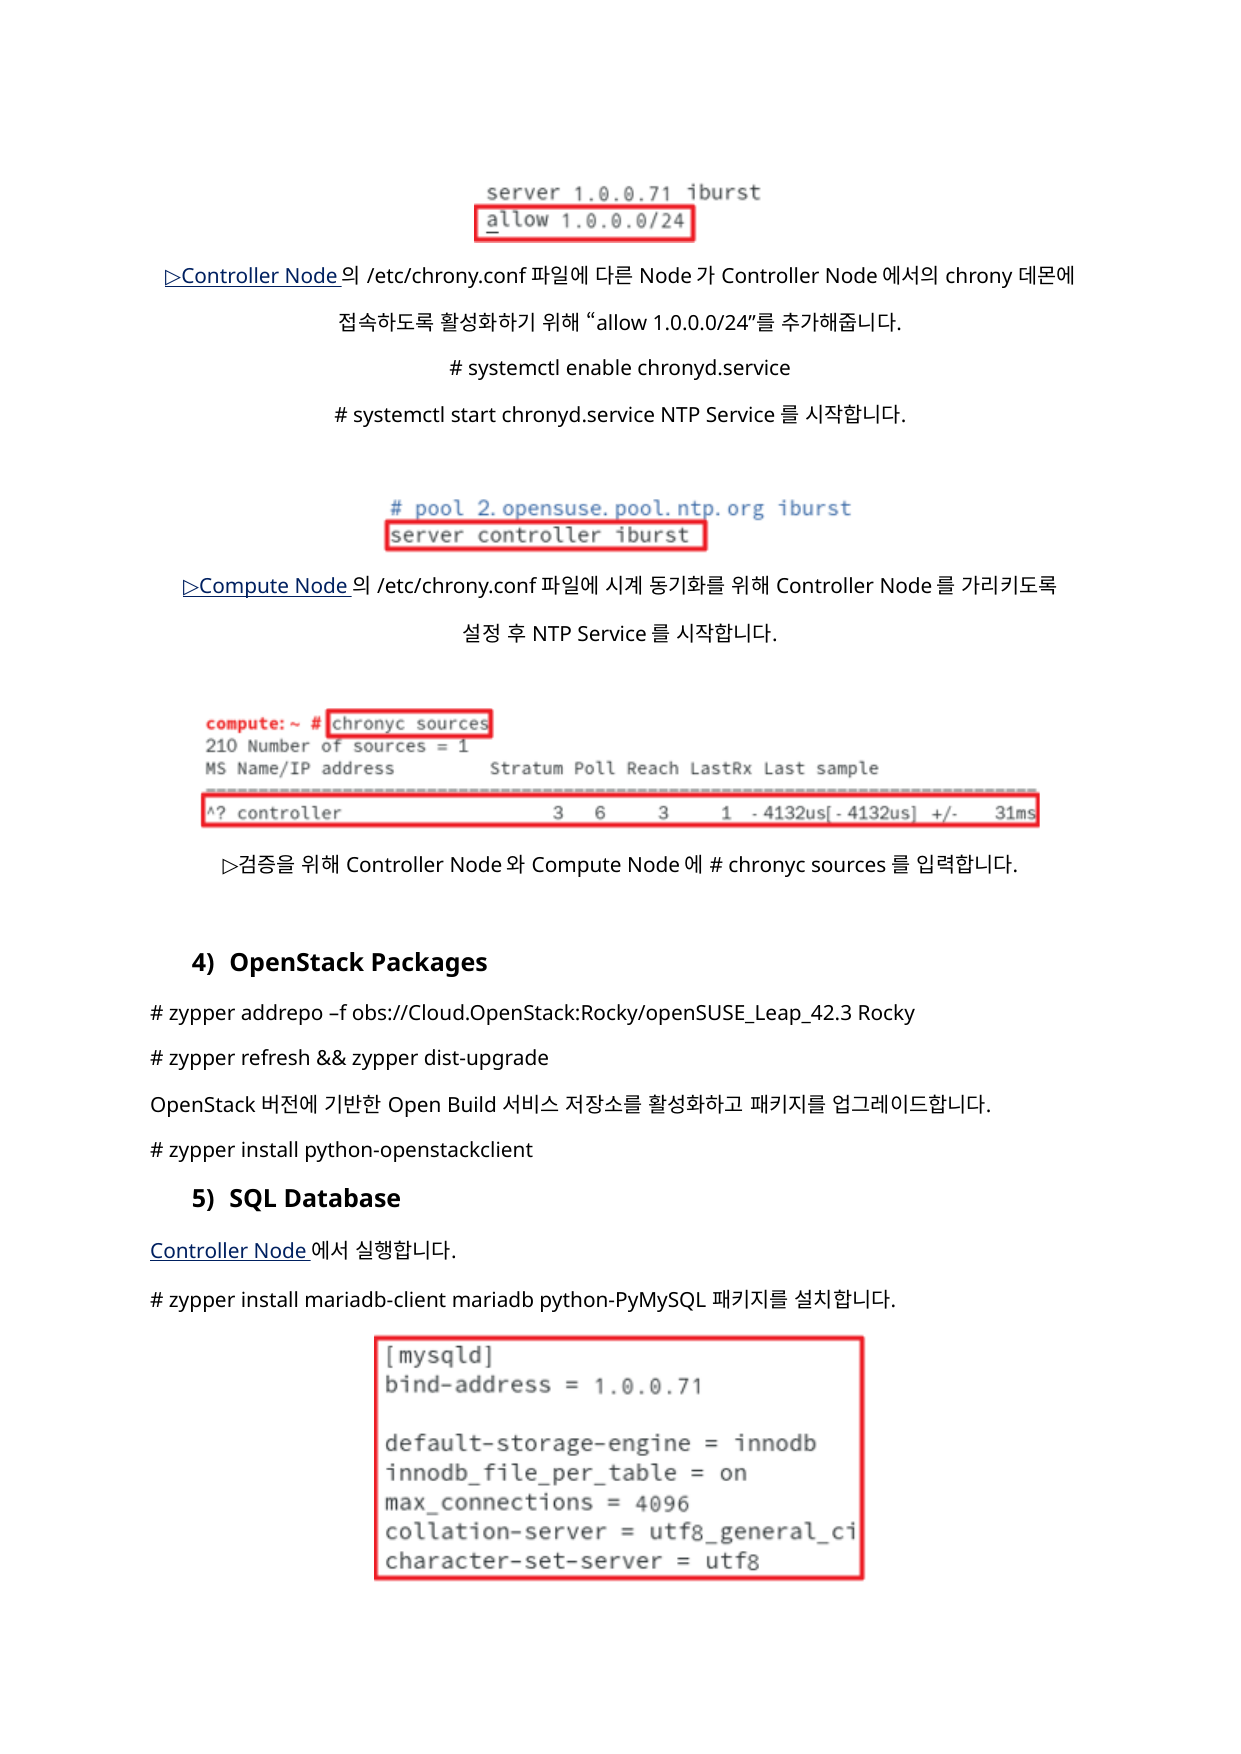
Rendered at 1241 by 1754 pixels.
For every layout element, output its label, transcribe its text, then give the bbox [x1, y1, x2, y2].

text # zypper addrepo –f obs://Cloud.OpenStack:Rocky/openSUSE_Leap_42.3 Rocky [150, 998, 1090, 1027]
text ▷Compute Node의 /etc/chrony.conf 파일에 시계 동기화를 위해 Controller Node를 가리키도록 [150, 570, 1090, 600]
text ▷Controller Node의 /etc/chrony.conf 파일에 다른 Node가 Controller Node에서의 chrony 데몬에 [150, 259, 1090, 290]
picture [381, 490, 859, 554]
list OpenStack Packages [192, 945, 1090, 979]
text # zypper install python-openstackclient [150, 1135, 1090, 1164]
picture [200, 708, 1040, 830]
text 설정 후 NTP Service를 시작합니다. [150, 617, 1090, 647]
text Controller Node에서 실행합니다. [150, 1234, 1090, 1264]
picture [474, 177, 767, 243]
text ▷검증을 위해 Controller Node와 Compute Node에 # chronyc sources 를 입력합니다. [150, 848, 1090, 878]
text # systemctl enable chronyd.service [150, 353, 1090, 382]
text # zypper refresh && zypper dist-upgrade [150, 1043, 1090, 1072]
text # systemctl start chronyd.service NTP Service를 시작합니다. [150, 398, 1090, 429]
list SQL Database [192, 1180, 1090, 1214]
text OpenStack 버전에 기반한 Open Build 서비스 저장소를 활성화하고 패키지를 업그레이드합니다. [150, 1088, 1090, 1119]
picture [374, 1332, 867, 1583]
text # zypper install mariadb-client mariadb python-PyMySQL 패키지를 설치합니다. [150, 1283, 1090, 1313]
text 접속하도록 활성화하기 위해 “allow 1.0.0.0/24”를 추가해줍니다. [150, 306, 1090, 337]
